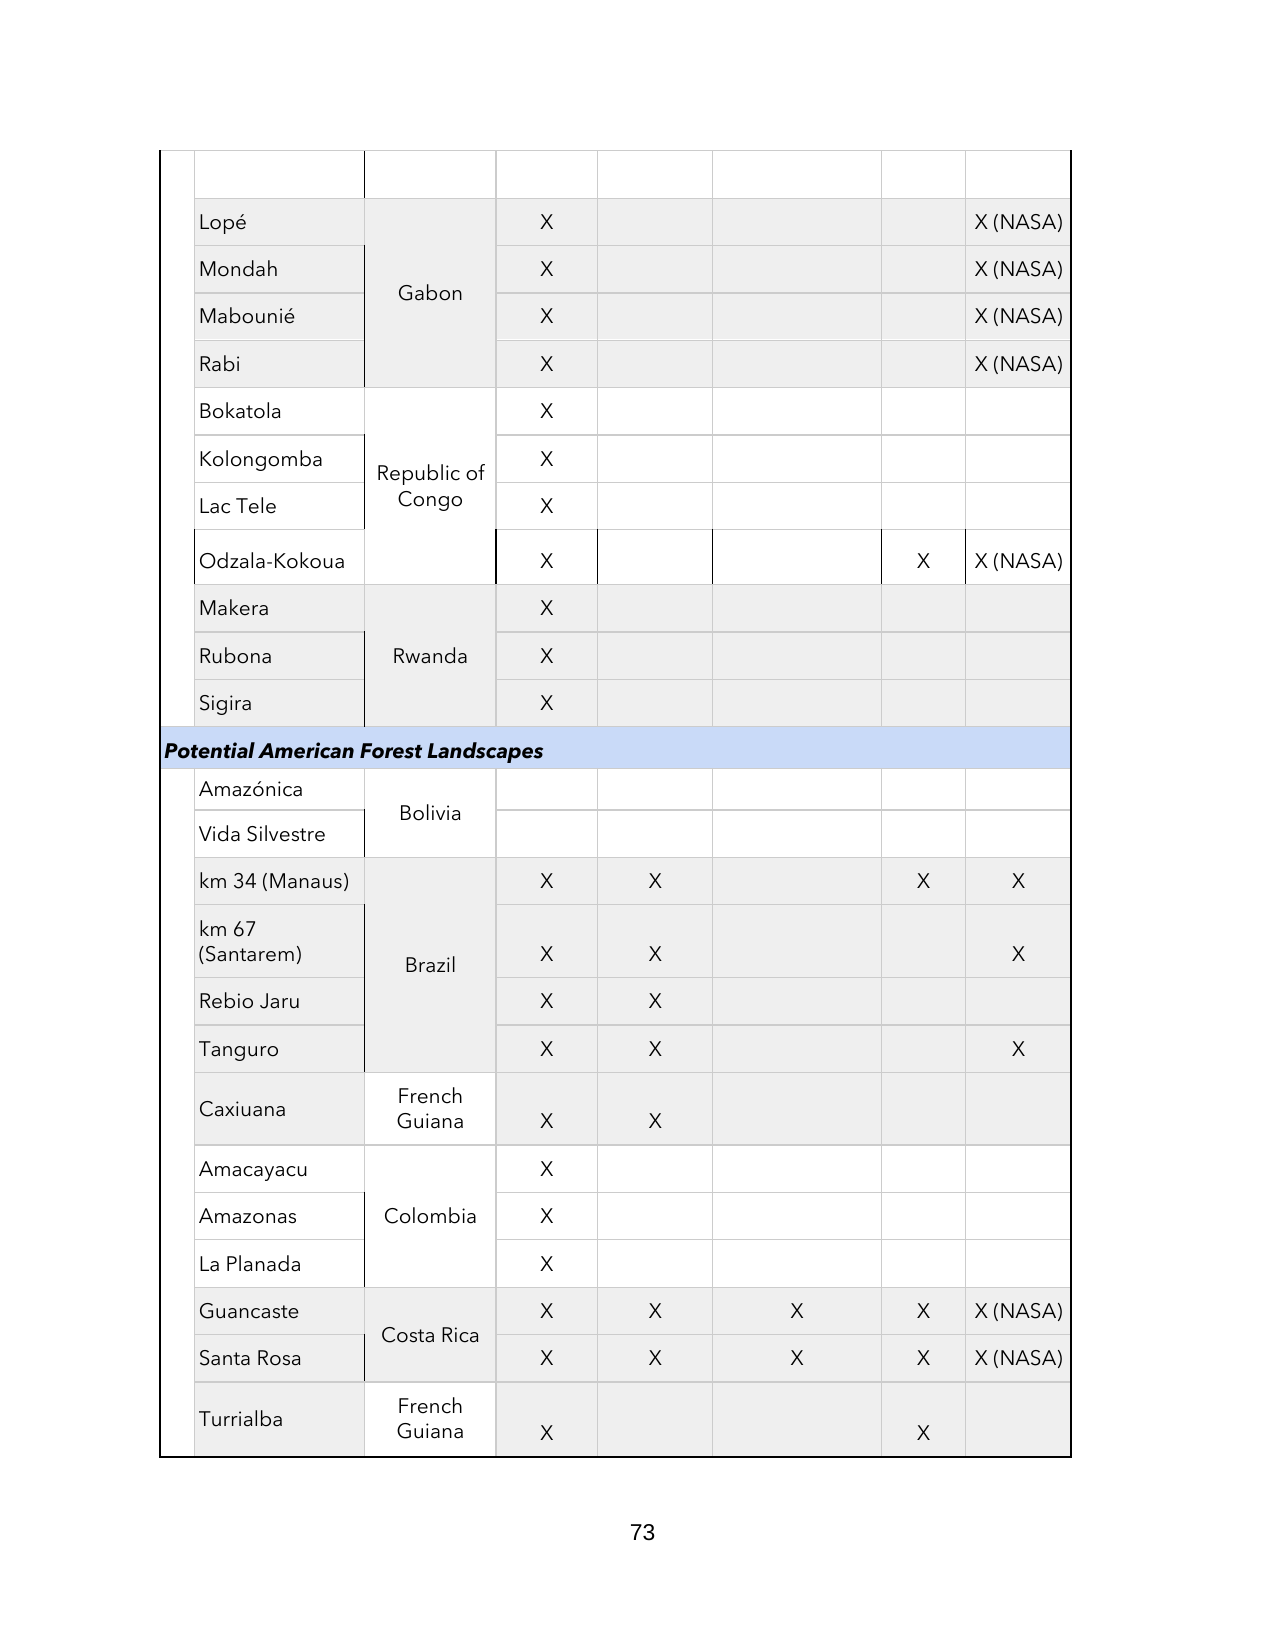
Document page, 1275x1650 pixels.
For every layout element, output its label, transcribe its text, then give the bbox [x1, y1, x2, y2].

table_cell X [497, 530, 597, 584]
table_cell X [497, 1073, 597, 1144]
table_cell Turrialba [195, 1383, 364, 1456]
table_cell X [598, 1073, 712, 1144]
table_cell [598, 1383, 712, 1456]
table_cell [966, 585, 1070, 631]
table_cell Amacayacu [195, 1146, 364, 1192]
table_cell [497, 811, 597, 857]
table_cell X [966, 905, 1070, 977]
table_cell [882, 436, 965, 482]
table_cell Bokatola [195, 388, 364, 434]
table_cell [713, 858, 881, 904]
table_cell [598, 1193, 712, 1239]
table_cell [713, 769, 881, 809]
table_cell [882, 633, 965, 679]
table_cell X [882, 1288, 965, 1334]
table_cell X [497, 680, 597, 726]
table_cell X [598, 858, 712, 904]
table_cell [713, 530, 881, 584]
table_cell [713, 1383, 881, 1456]
table_cell X [598, 1335, 712, 1381]
table_cell [966, 1073, 1070, 1144]
table_cell X [497, 633, 597, 679]
table_cell [966, 1193, 1070, 1239]
table_cell [966, 978, 1070, 1024]
table_cell X [497, 1240, 597, 1287]
table_cell X (NASA) [966, 199, 1070, 245]
table_cell [598, 341, 712, 387]
table_cell Lac Tele [195, 483, 364, 529]
table_cell [598, 199, 712, 245]
table_cell French Guiana [365, 1383, 495, 1456]
table_cell [966, 769, 1070, 809]
table_cell [882, 199, 965, 245]
table_cell X [966, 1026, 1070, 1072]
table_cell French Guiana [365, 1073, 495, 1144]
table_cell [713, 388, 881, 434]
table_cell Sigira [195, 680, 364, 726]
table_cell X [713, 1335, 881, 1381]
table_cell Mabounié [195, 294, 364, 339]
table_cell Tanguro [195, 1026, 364, 1072]
table_cell X [497, 1288, 597, 1334]
table_cell km 67 (Santarem) [195, 905, 364, 977]
table_cell X [713, 1288, 881, 1334]
table_cell [598, 769, 712, 809]
table_cell [882, 1193, 965, 1239]
table_cell [713, 1073, 881, 1144]
table_cell [713, 341, 881, 387]
table_cell [966, 388, 1070, 434]
table_cell X [882, 858, 965, 904]
table_cell Kolongomba [195, 436, 364, 482]
table_cell Bolivia [365, 769, 495, 857]
table_cell [882, 811, 965, 857]
table_cell Amazónica [195, 769, 364, 809]
table_cell [497, 769, 597, 809]
table_cell [882, 978, 965, 1024]
table_cell [966, 1146, 1070, 1192]
table_cell [882, 483, 965, 529]
table_cell X [598, 905, 712, 977]
table_cell X (NASA) [966, 246, 1070, 292]
table_cell X (NASA) [966, 1288, 1070, 1334]
table_cell [713, 680, 881, 726]
table_cell X [497, 294, 597, 339]
table_cell [713, 1193, 881, 1239]
table_cell [598, 294, 712, 339]
table_cell Lopé [195, 199, 364, 245]
table_cell Makera [195, 585, 364, 631]
table_cell X [497, 1026, 597, 1072]
table_cell Mondah [195, 246, 364, 292]
table_cell Caxiuana [195, 1073, 364, 1144]
table_cell [882, 151, 965, 197]
table_cell [497, 151, 597, 197]
table_cell Amazonas [195, 1193, 364, 1239]
table_cell [882, 769, 965, 809]
table_cell X (NASA) [966, 294, 1070, 339]
table_cell [966, 436, 1070, 482]
table_cell X [598, 1288, 712, 1334]
table_cell Colombia [365, 1146, 495, 1287]
table_cell X [966, 858, 1070, 904]
table_cell X [497, 246, 597, 292]
table_cell [598, 1146, 712, 1192]
table_cell X [497, 1383, 597, 1456]
table_cell X [598, 1026, 712, 1072]
table_cell X (NASA) [966, 1335, 1070, 1381]
table_cell [882, 388, 965, 434]
table_cell km 34 (Manaus) [195, 858, 364, 904]
table_cell [713, 1146, 881, 1192]
table_cell [598, 1240, 712, 1287]
table_cell [882, 1026, 965, 1072]
table_cell [713, 978, 881, 1024]
table_cell X [882, 1383, 965, 1456]
table_cell [966, 1240, 1070, 1287]
table_cell [598, 436, 712, 482]
table_cell [966, 1383, 1070, 1456]
table_cell Gabon [365, 199, 495, 387]
table_cell Potential American Forest Landscapes [161, 727, 1070, 768]
table_cell X [497, 905, 597, 977]
table_cell [598, 585, 712, 631]
table_cell [713, 436, 881, 482]
table_cell [598, 388, 712, 434]
table_cell [966, 680, 1070, 726]
table_cell X [497, 978, 597, 1024]
table_cell [598, 530, 712, 584]
table_cell [598, 483, 712, 529]
table_cell [598, 151, 712, 197]
table_cell Guancaste [195, 1288, 364, 1334]
table_cell [882, 294, 965, 339]
table_cell X (NASA) [966, 530, 1070, 584]
table_cell [966, 633, 1070, 679]
table_cell X [497, 199, 597, 245]
table_cell X [497, 483, 597, 529]
table_cell X [497, 341, 597, 387]
table_cell [598, 811, 712, 857]
table_cell [713, 811, 881, 857]
table_cell [713, 905, 881, 977]
table_cell Rubona [195, 633, 364, 679]
table_cell [882, 680, 965, 726]
table_cell La Planada [195, 1240, 364, 1287]
table_cell X [882, 530, 965, 584]
table_cell [882, 905, 965, 977]
table_cell Santa Rosa [195, 1335, 364, 1381]
table_cell [713, 246, 881, 292]
table_cell X [882, 1335, 965, 1381]
table_cell [598, 633, 712, 679]
table_cell [195, 151, 364, 197]
table_cell [882, 585, 965, 631]
table_cell [713, 633, 881, 679]
table_cell X [497, 388, 597, 434]
table_cell [966, 483, 1070, 529]
table_cell [713, 483, 881, 529]
table_cell X [497, 1335, 597, 1381]
table_cell [713, 151, 881, 197]
table_cell [713, 1026, 881, 1072]
table_cell Republic of Congo [365, 388, 495, 584]
table_cell Costa Rica [365, 1288, 495, 1381]
table_cell X [497, 436, 597, 482]
table_cell [713, 585, 881, 631]
table_cell [882, 246, 965, 292]
table_cell X (NASA) [966, 341, 1070, 387]
table_cell Odzala-Kokoua [195, 530, 364, 584]
table_cell [882, 341, 965, 387]
table_cell [713, 199, 881, 245]
table_cell [882, 1073, 965, 1144]
table_cell X [497, 858, 597, 904]
table_cell Rabi [195, 341, 364, 387]
table_cell X [598, 978, 712, 1024]
table_cell X [497, 1146, 597, 1192]
table_cell Vida Silvestre [195, 811, 364, 857]
table_cell [161, 769, 194, 1456]
table_cell [598, 680, 712, 726]
table_cell Rebio Jaru [195, 978, 364, 1024]
table_cell Brazil [365, 858, 495, 1072]
table_cell [882, 1146, 965, 1192]
table_cell [598, 246, 712, 292]
table_cell [713, 294, 881, 339]
table_cell [713, 1240, 881, 1287]
table_cell X [497, 585, 597, 631]
table_cell X [497, 1193, 597, 1239]
table_cell [966, 151, 1070, 197]
table_cell [966, 811, 1070, 857]
table_cell Rwanda [365, 585, 495, 726]
table_cell [882, 1240, 965, 1287]
